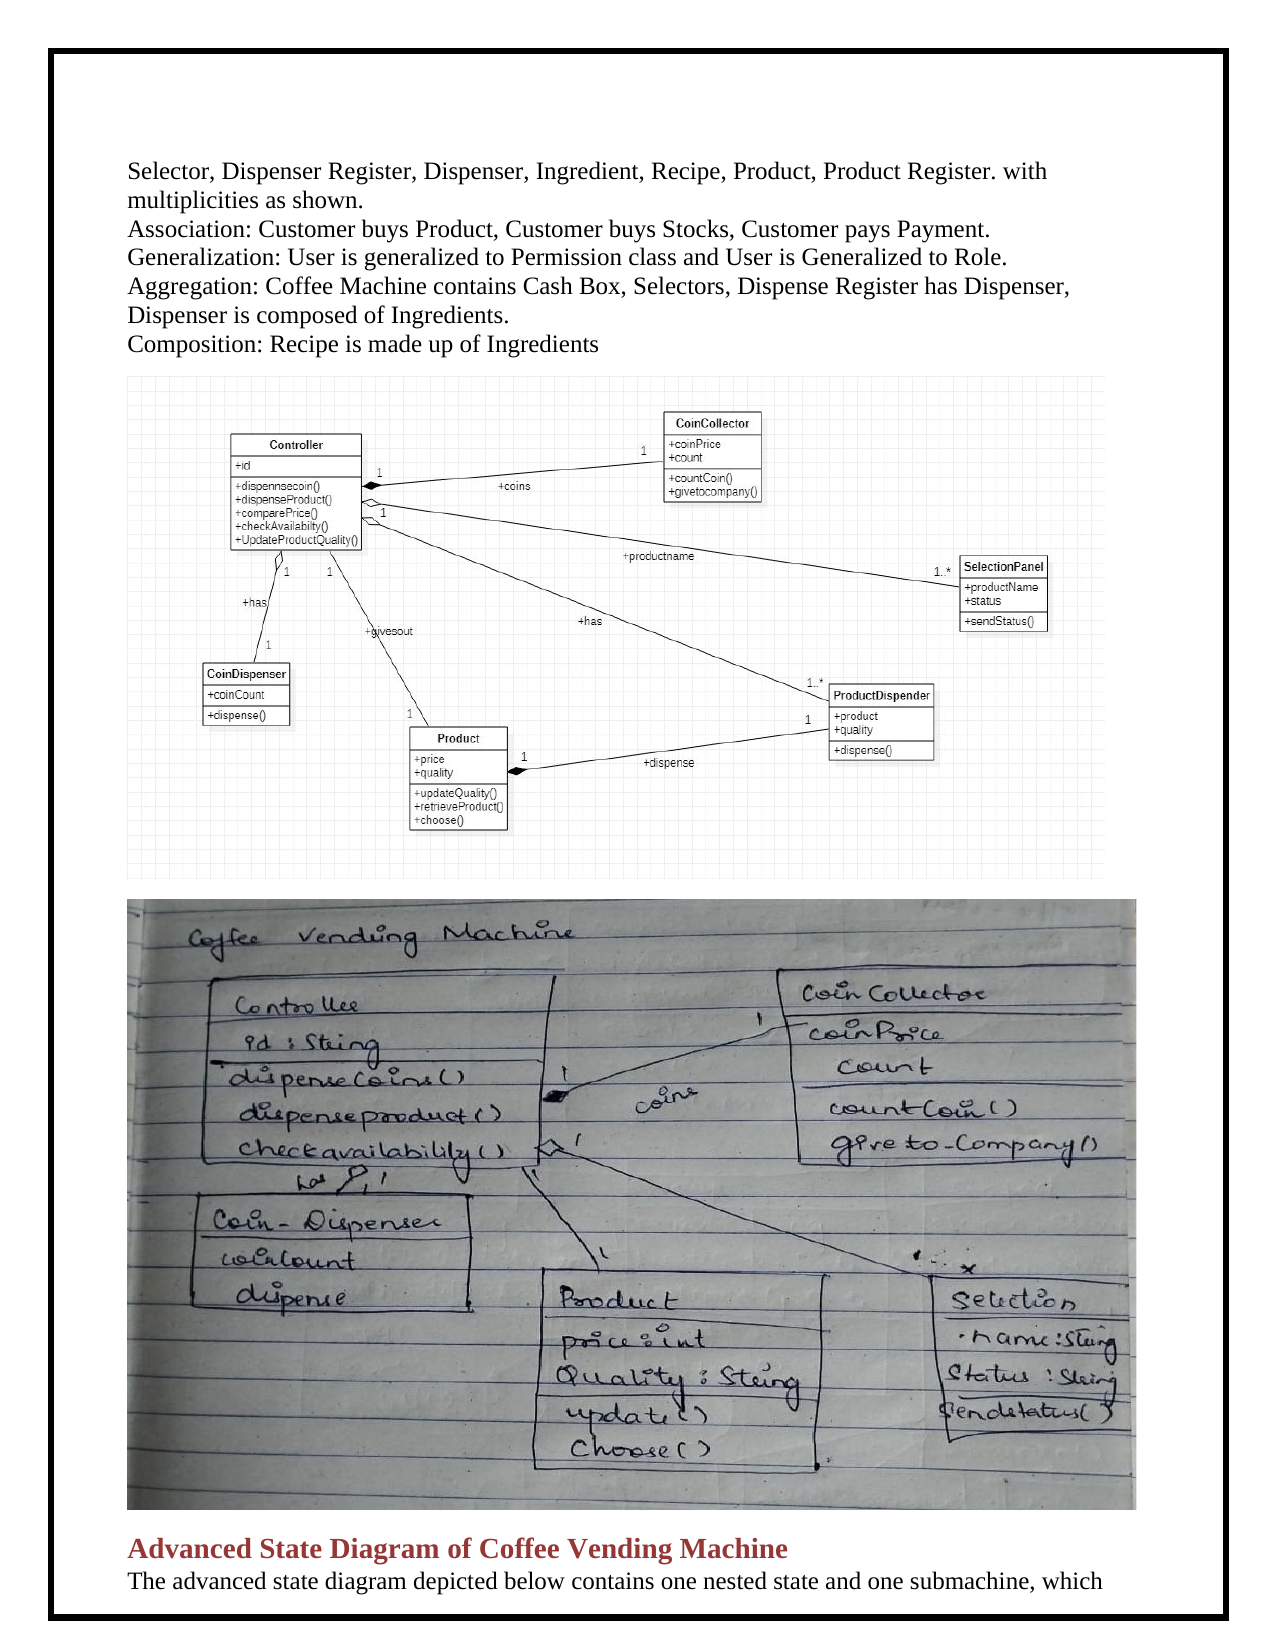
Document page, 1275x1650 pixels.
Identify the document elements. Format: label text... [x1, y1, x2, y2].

text Advanced State Diagram of Coffee Vending Machine [127, 1531, 986, 1564]
picture [127, 376, 1106, 879]
text Association: Customer buys Product, Customer buys Stocks, Customer pays Payment. [127, 214, 1137, 242]
text Generalization: User is generalized to Permission class and User is Generalized to Role. [127, 242, 1137, 271]
text multiplicities as shown. [127, 185, 1137, 214]
text Composition: Recipe is made up of Ingredients [127, 329, 1137, 357]
text The advanced state diagram depicted below contains one nested state and one submachine, which [127, 1566, 1137, 1595]
picture [127, 899, 1137, 1510]
text Selector, Dispenser Register, Dispenser, Ingredient, Recipe, Product, Product Register. with [127, 156, 1137, 185]
text Aggregation: Coffee Machine contains Cash Box, Selectors, Dispense Register has Dispenser, [127, 271, 1137, 300]
text Dispenser is composed of Ingredients. [127, 300, 1137, 329]
